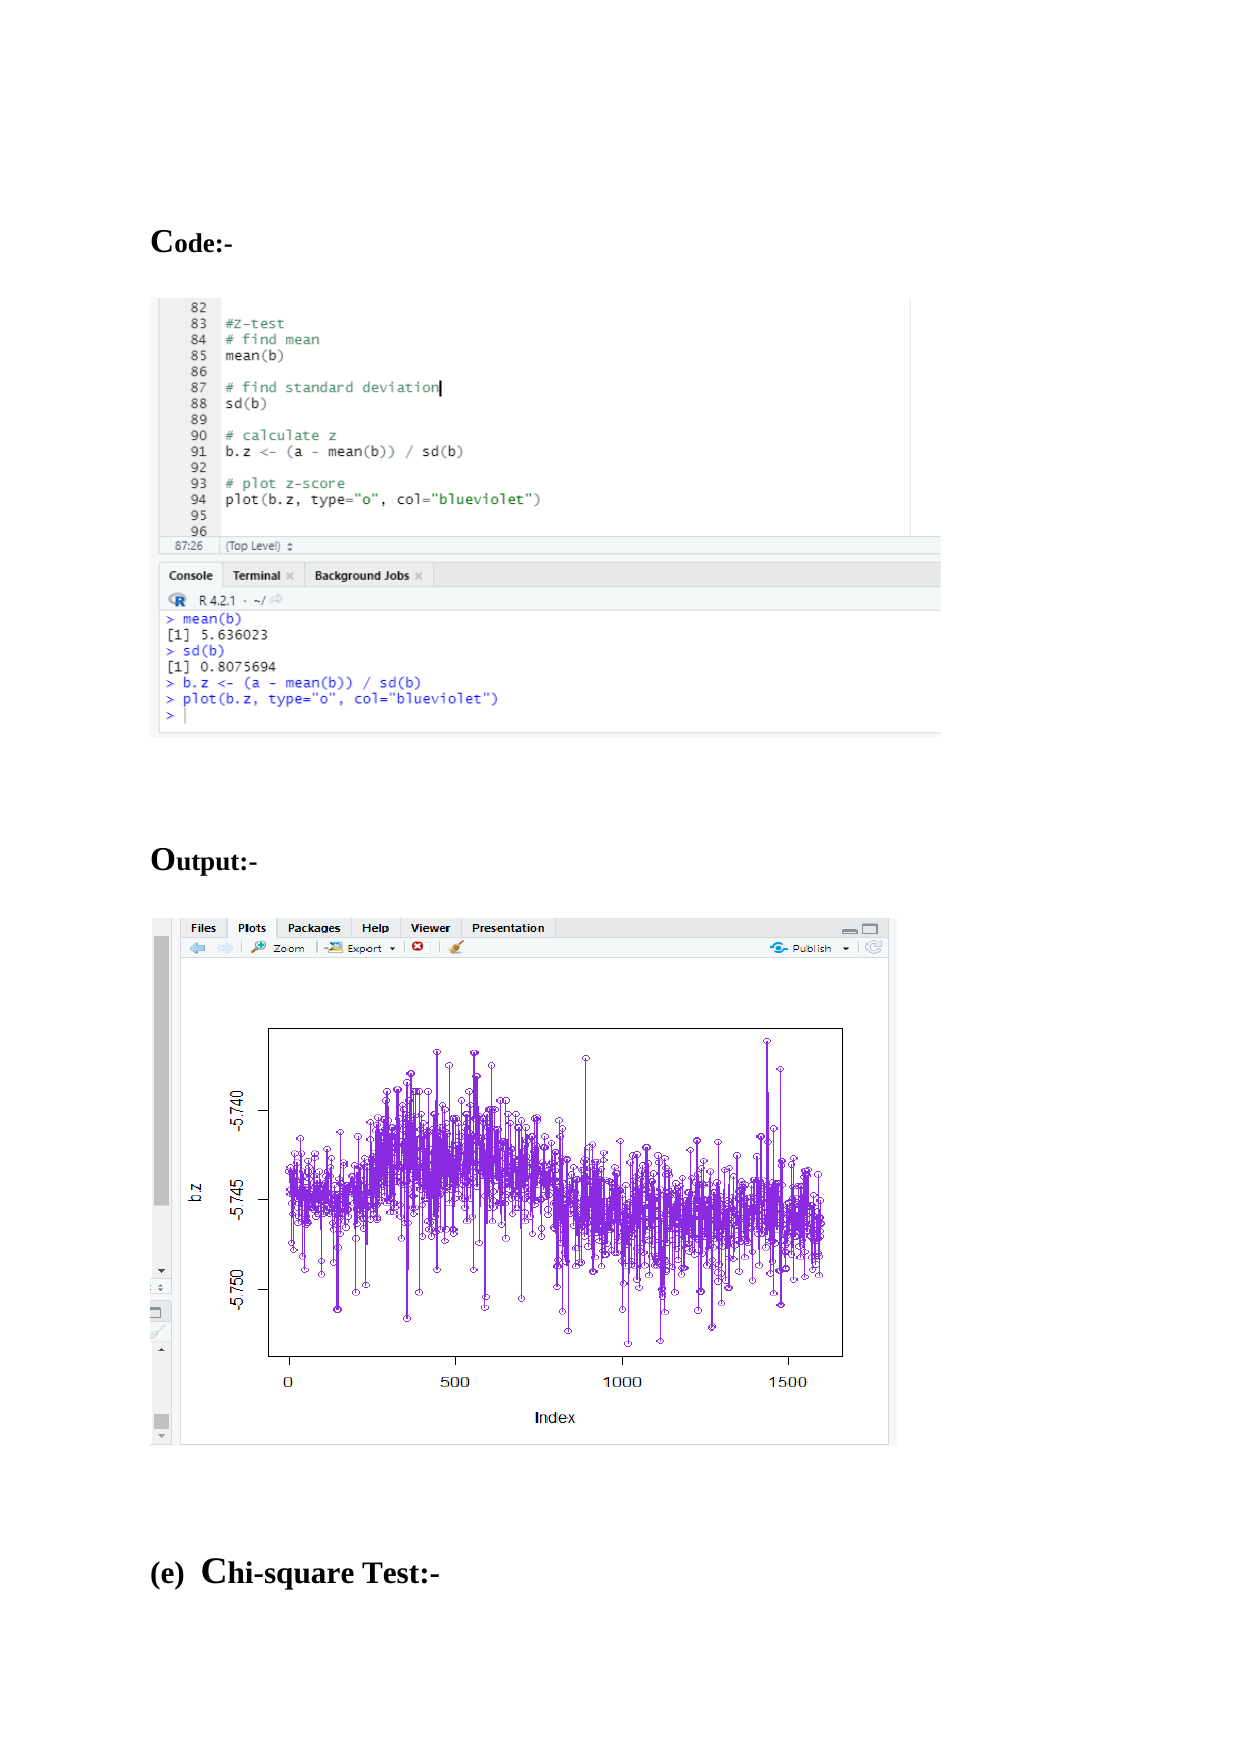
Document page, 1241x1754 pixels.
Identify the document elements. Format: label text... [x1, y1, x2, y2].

text Code:- [150, 221, 1090, 260]
text Output:- [150, 839, 1090, 877]
text (e) Chi-square Test:- [150, 1548, 1090, 1592]
picture [150, 298, 941, 737]
picture [150, 918, 898, 1446]
